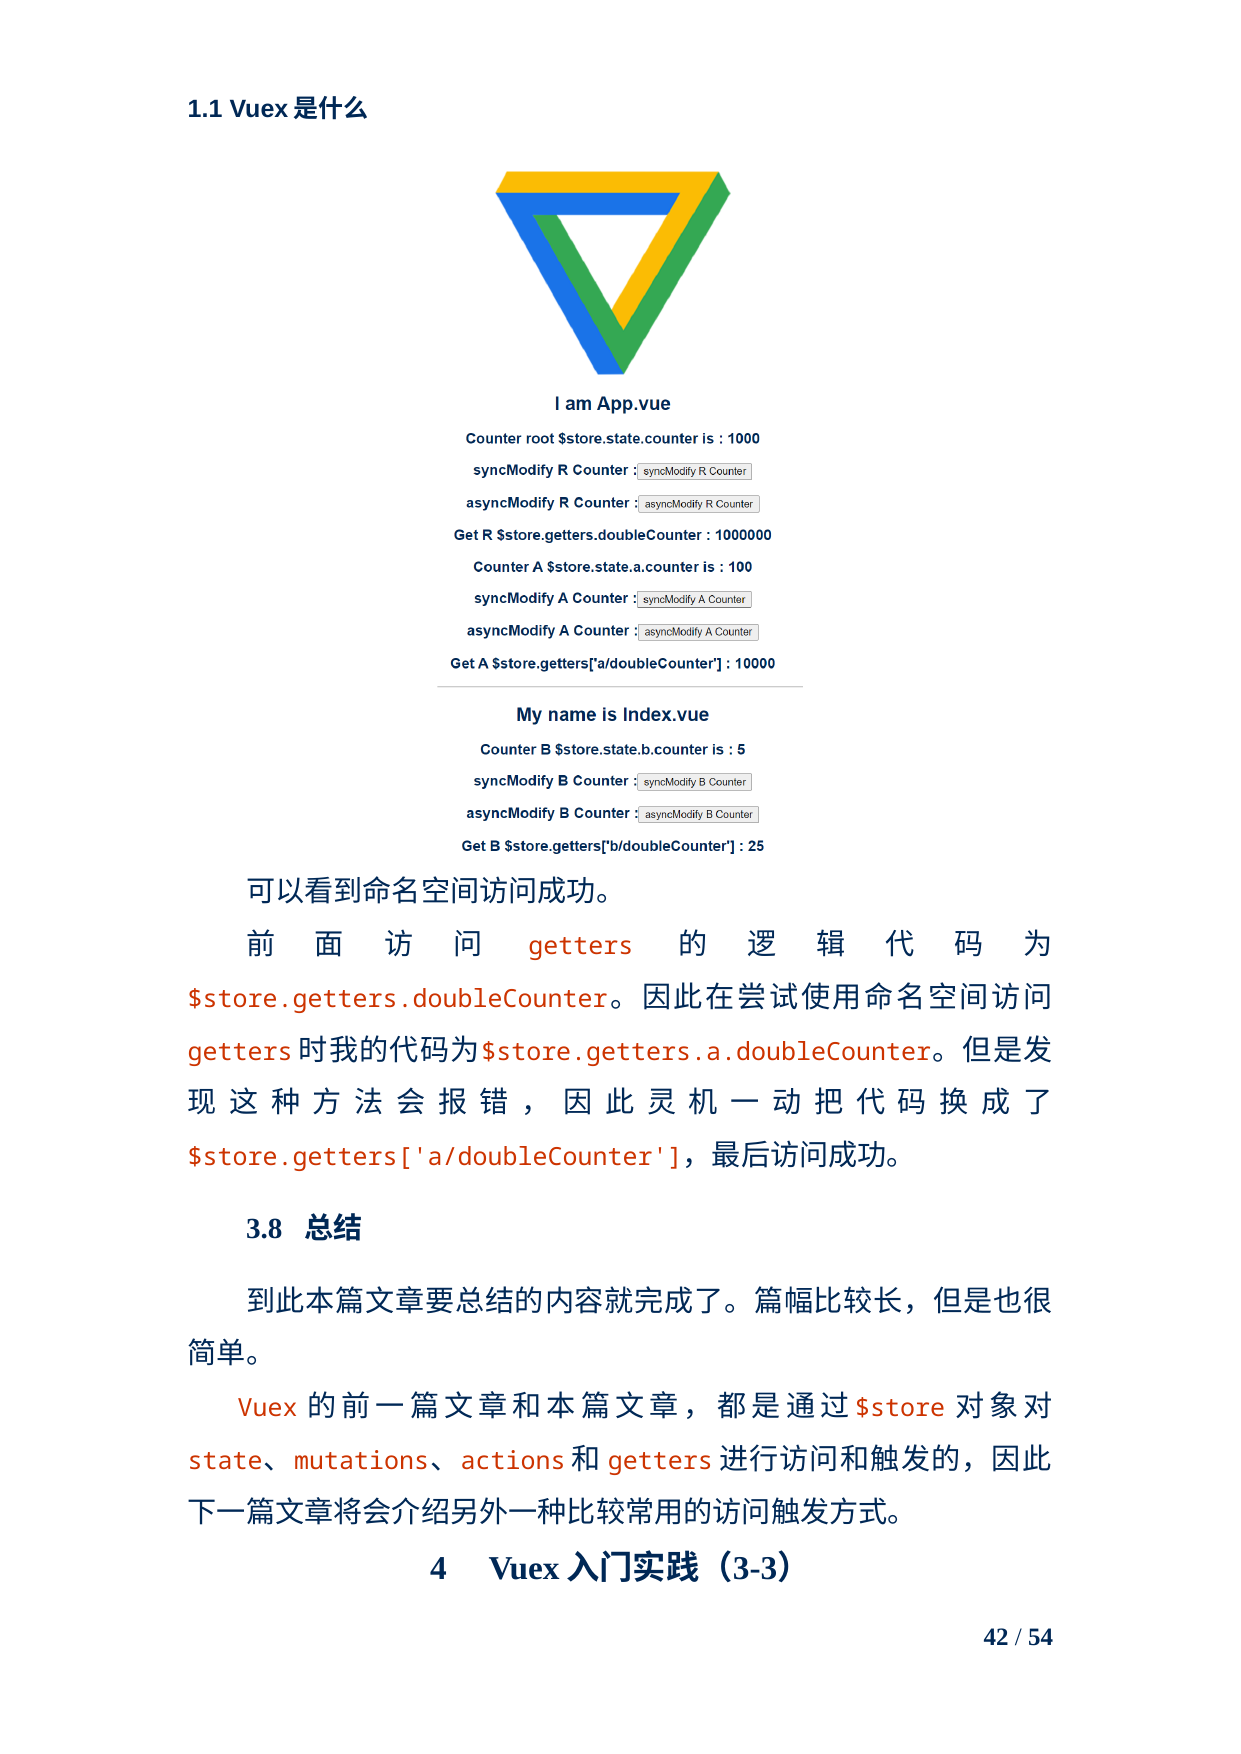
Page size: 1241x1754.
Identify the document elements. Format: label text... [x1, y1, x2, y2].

subtitle Vuex入门实践（3-3） [187, 1541, 1053, 1589]
picture [437, 162, 803, 860]
text 前面访问getters的逻辑代码为$store.getters.doubleCounter。因此在尝试使用命名空间访问getters时我的代码为$store.getters.a.doubleCounter。但是发现这种方法会报错，因此灵机一动把代码换成了$store.getters['a/doubleCounter']，最后访问成功。 [187, 921, 1053, 1174]
subtitle 总结 [246, 1204, 1053, 1247]
text 到此本篇文章要总结的内容就完成了。篇幅比较长，但是也很简单。 [187, 1277, 1053, 1372]
text Vuex的前一篇文章和本篇文章，都是通过$store对象对state、mutations、actions和getters进行访问和触发的，因此下一篇文章将会介绍另外一种比较常用的访问触发方式。 [187, 1383, 1053, 1531]
text 可以看到命名空间访问成功。 [187, 868, 1053, 910]
